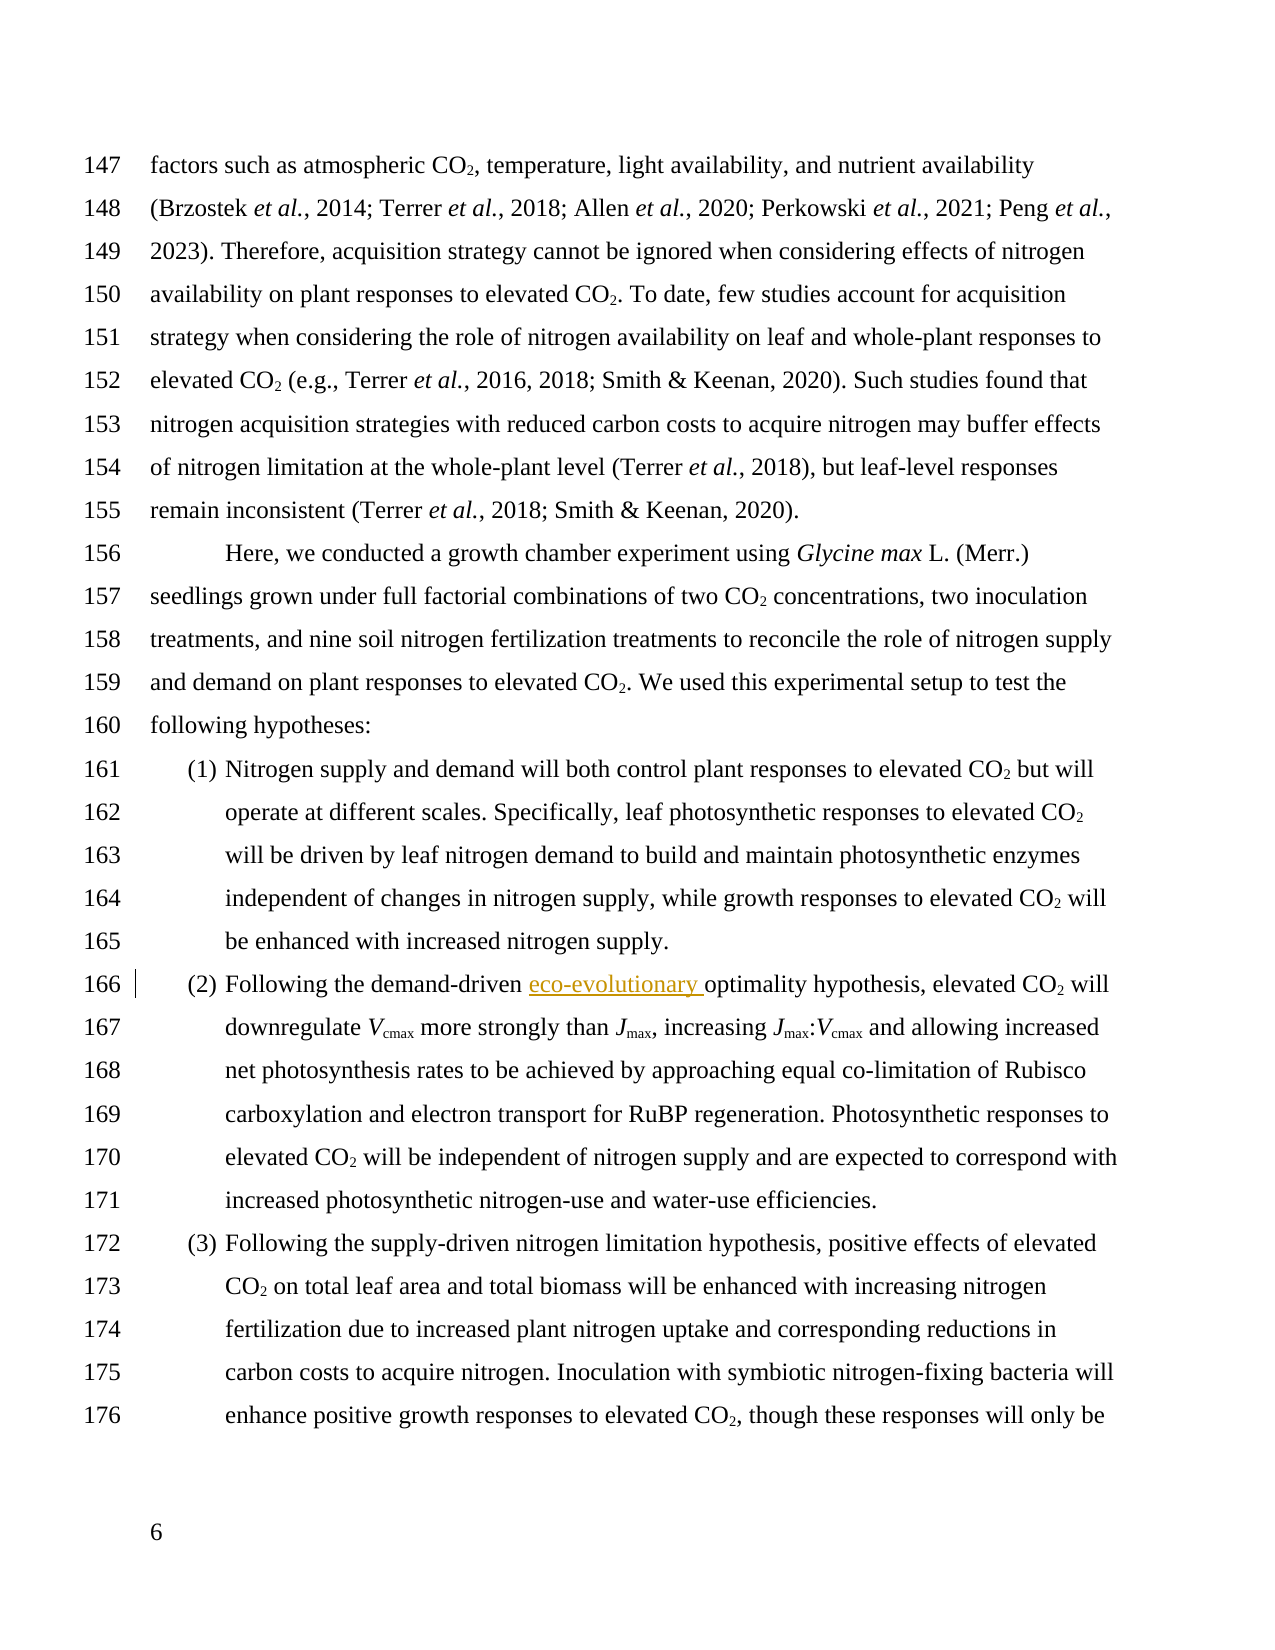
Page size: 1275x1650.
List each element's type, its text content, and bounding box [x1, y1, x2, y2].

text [150, 150, 1125, 524]
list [187, 1228, 1125, 1429]
list Following the demand-driven optimality hypothesis, elevated CO2 will downregulate Vcmax more strongly than Jmax, increasing Jmax:Vcmax and allowing increased net photosynthesis rates to be achieved by approaching equal co-limitation of Rubisco carboxylation and electron transport for RuBP regeneration. Photosynthetic responses to elevated CO2 will be independent of nitrogen supply and are expected to correspond with increased photosynthetic nitrogen-use and water-use efficiencies. [187, 969, 1125, 1214]
list Nitrogen supply and demand will both control plant responses to elevated CO2 but will operate at different scales. Specifically, leaf photosynthetic responses to elevated CO2 will be driven by leaf nitrogen demand to build and maintain photosynthetic enzymes independent of changes in nitrogen supply, while growth responses to elevated CO2 will be enhanced with increased nitrogen supply. [187, 754, 1125, 955]
text Here, we conducted a growth chamber experiment using Glycine max L. (Merr.) seedlings grown under full factorial combinations of two CO2 concentrations, two inoculation treatments, and nine soil nitrogen fertilization treatments to reconcile the role of nitrogen supply and demand on plant responses to elevated CO2. We used this experimental setup to test the following hypotheses: [150, 538, 1125, 739]
